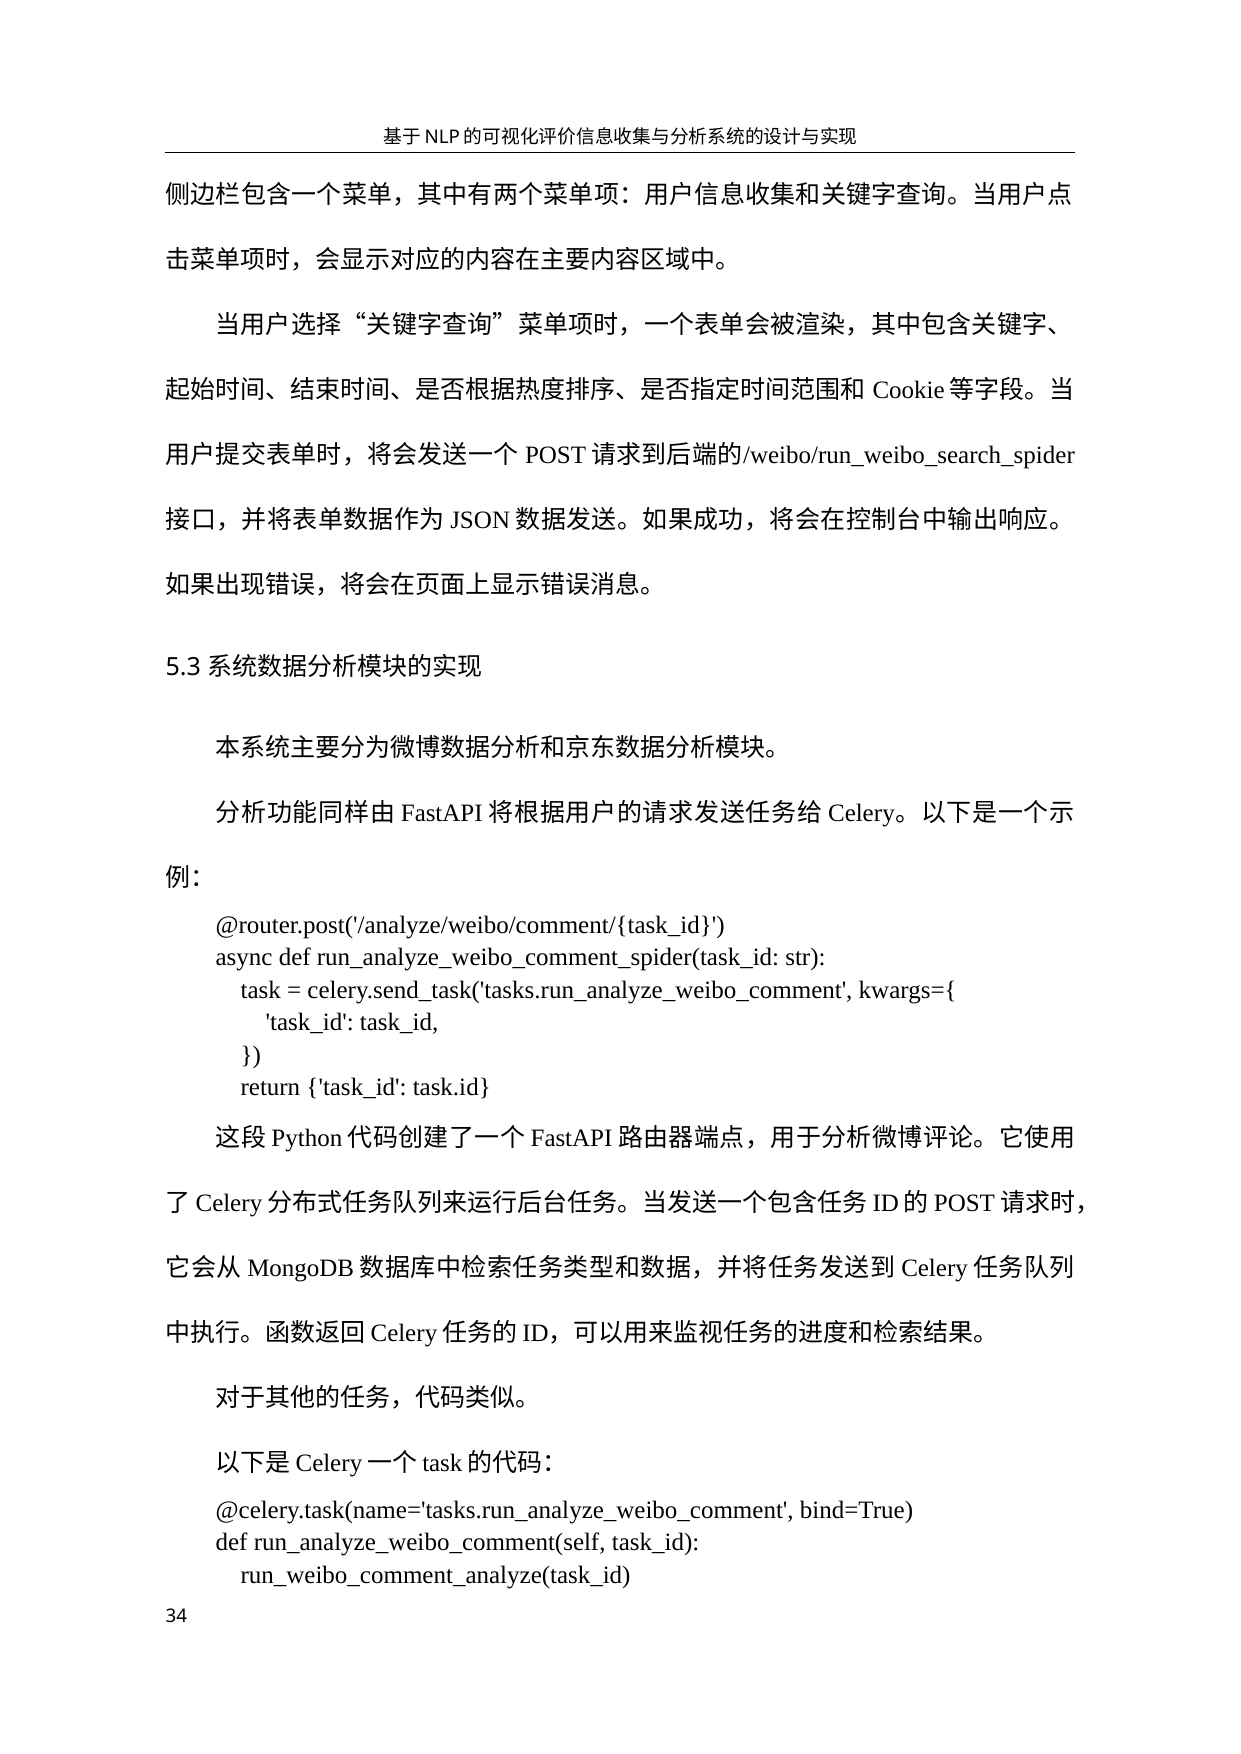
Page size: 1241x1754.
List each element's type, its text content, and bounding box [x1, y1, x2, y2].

text def run_analyze_weibo_comment(self, task_id): [165, 1525, 1075, 1558]
text 本系统主要分为微博数据分析和京东数据分析模块。 [165, 713, 1075, 778]
text @celery.task(name='tasks.run_analyze_weibo_comment', bind=True) [165, 1493, 1075, 1525]
text @router.post('/analyze/weibo/comment/{task_id}') [165, 908, 1075, 940]
text 分析功能同样由FastAPI将根据用户的请求发送任务给Celery。以下是一个示例： [165, 778, 1075, 908]
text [165, 160, 1075, 290]
text 'task_id': task_id, [165, 1005, 1075, 1038]
subtitle 5.3 系统数据分析模块的实现 [165, 632, 1075, 697]
text 这段Python代码创建了一个FastAPI路由器端点，用于分析微博评论。它使用了Celery分布式任务队列来运行后台任务。当发送一个包含任务ID的POST请求时，它会从MongoDB数据库中检索任务类型和数据，并将任务发送到Celery任务队列中执行。函数返回Celery任务的ID，可以用来监视任务的进度和检索结果。 [165, 1103, 1075, 1363]
text 当用户选择“关键字查询”菜单项时，一个表单会被渲染，其中包含关键字、起始时间、结束时间、是否根据热度排序、是否指定时间范围和Cookie等字段。当用户提交表单时，将会发送一个POST请求到后端的/weibo/run_weibo_search_spider接口，并将表单数据作为JSON数据发送。如果成功，将会在控制台中输出响应。如果出现错误，将会在页面上显示错误消息。 [165, 290, 1075, 615]
text task = celery.send_task('tasks.run_analyze_weibo_comment', kwargs={ [165, 973, 1075, 1005]
text 以下是Celery一个task的代码： [165, 1428, 1075, 1493]
text async def run_analyze_weibo_comment_spider(task_id: str): [165, 940, 1075, 973]
text return {'task_id': task.id} [165, 1070, 1075, 1103]
text 对于其他的任务，代码类似。 [165, 1363, 1075, 1428]
text }) [165, 1038, 1075, 1070]
text run_weibo_comment_analyze(task_id) [165, 1558, 1075, 1590]
